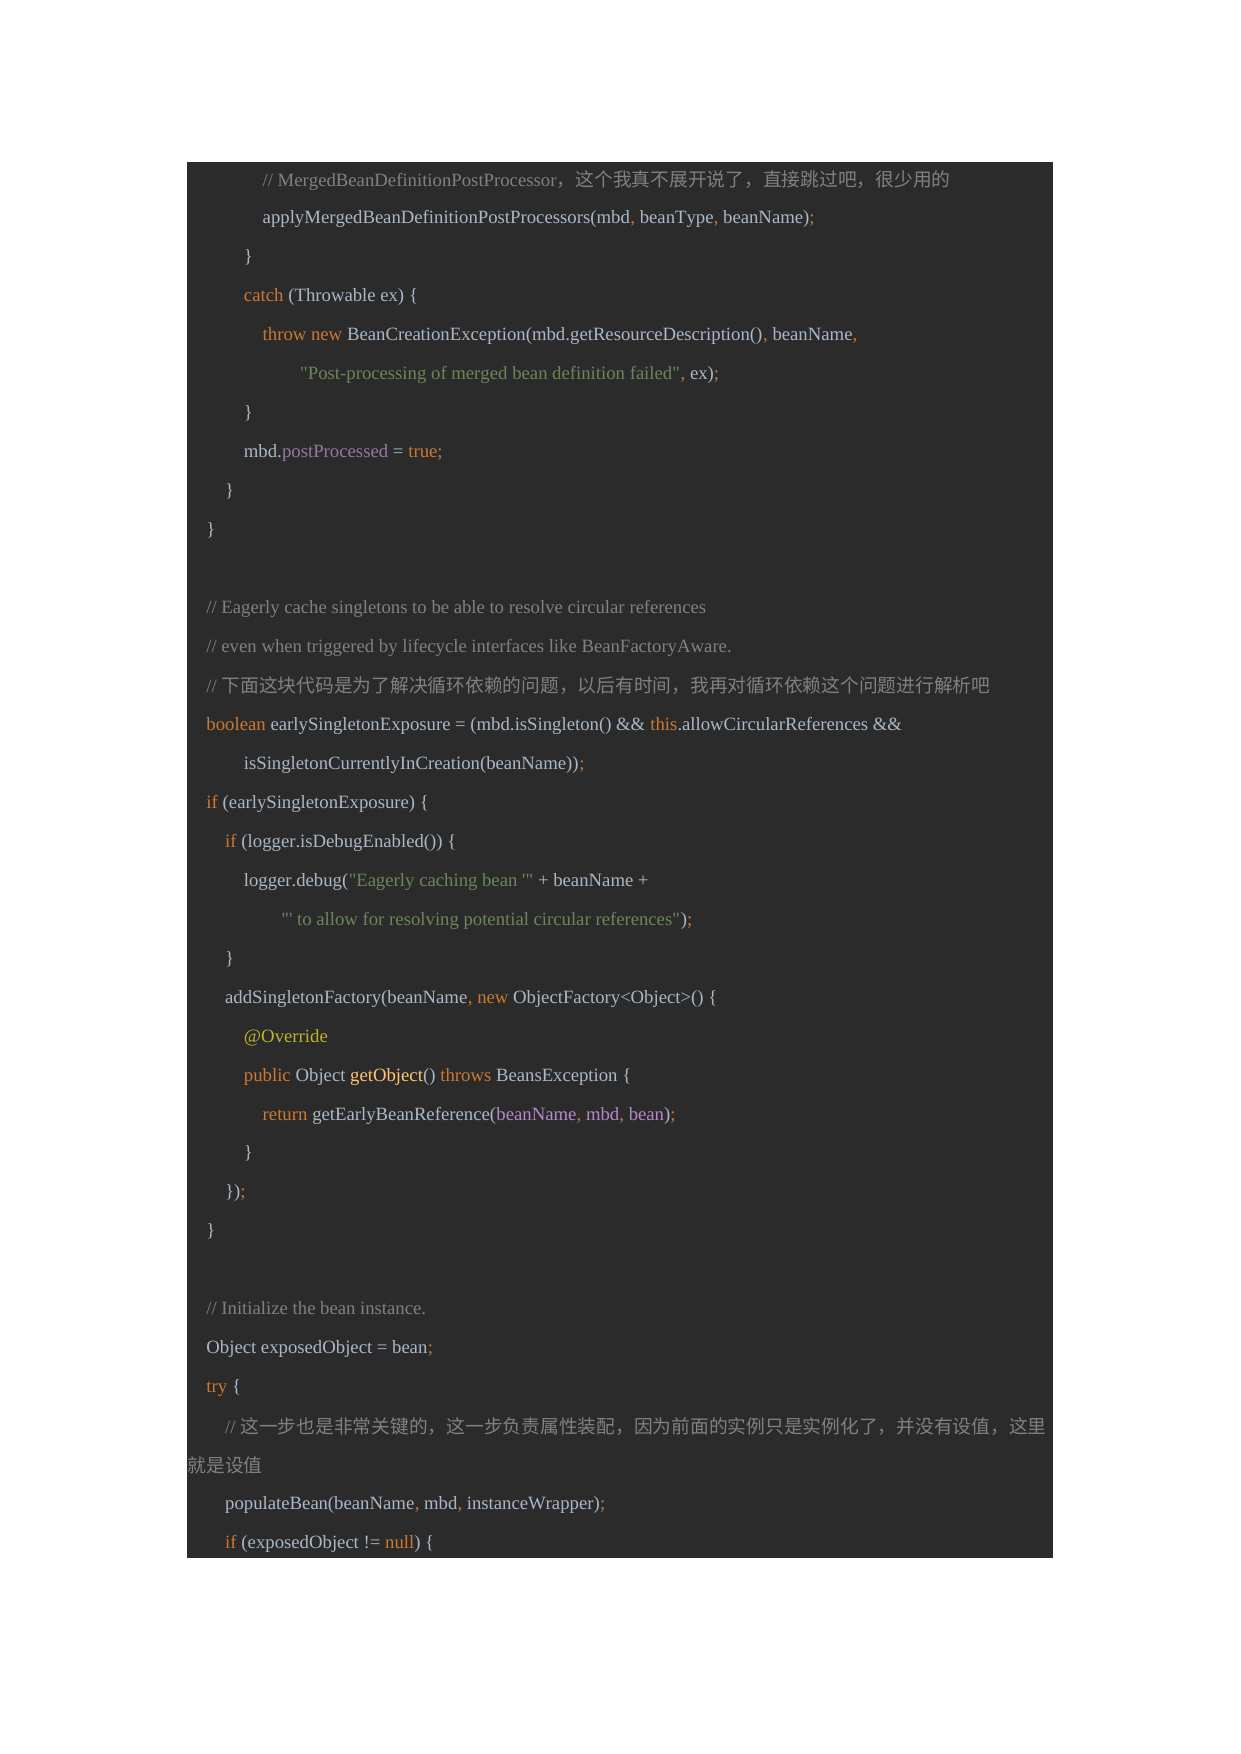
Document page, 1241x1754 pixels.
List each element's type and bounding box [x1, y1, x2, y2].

text [187, 162, 1053, 1558]
